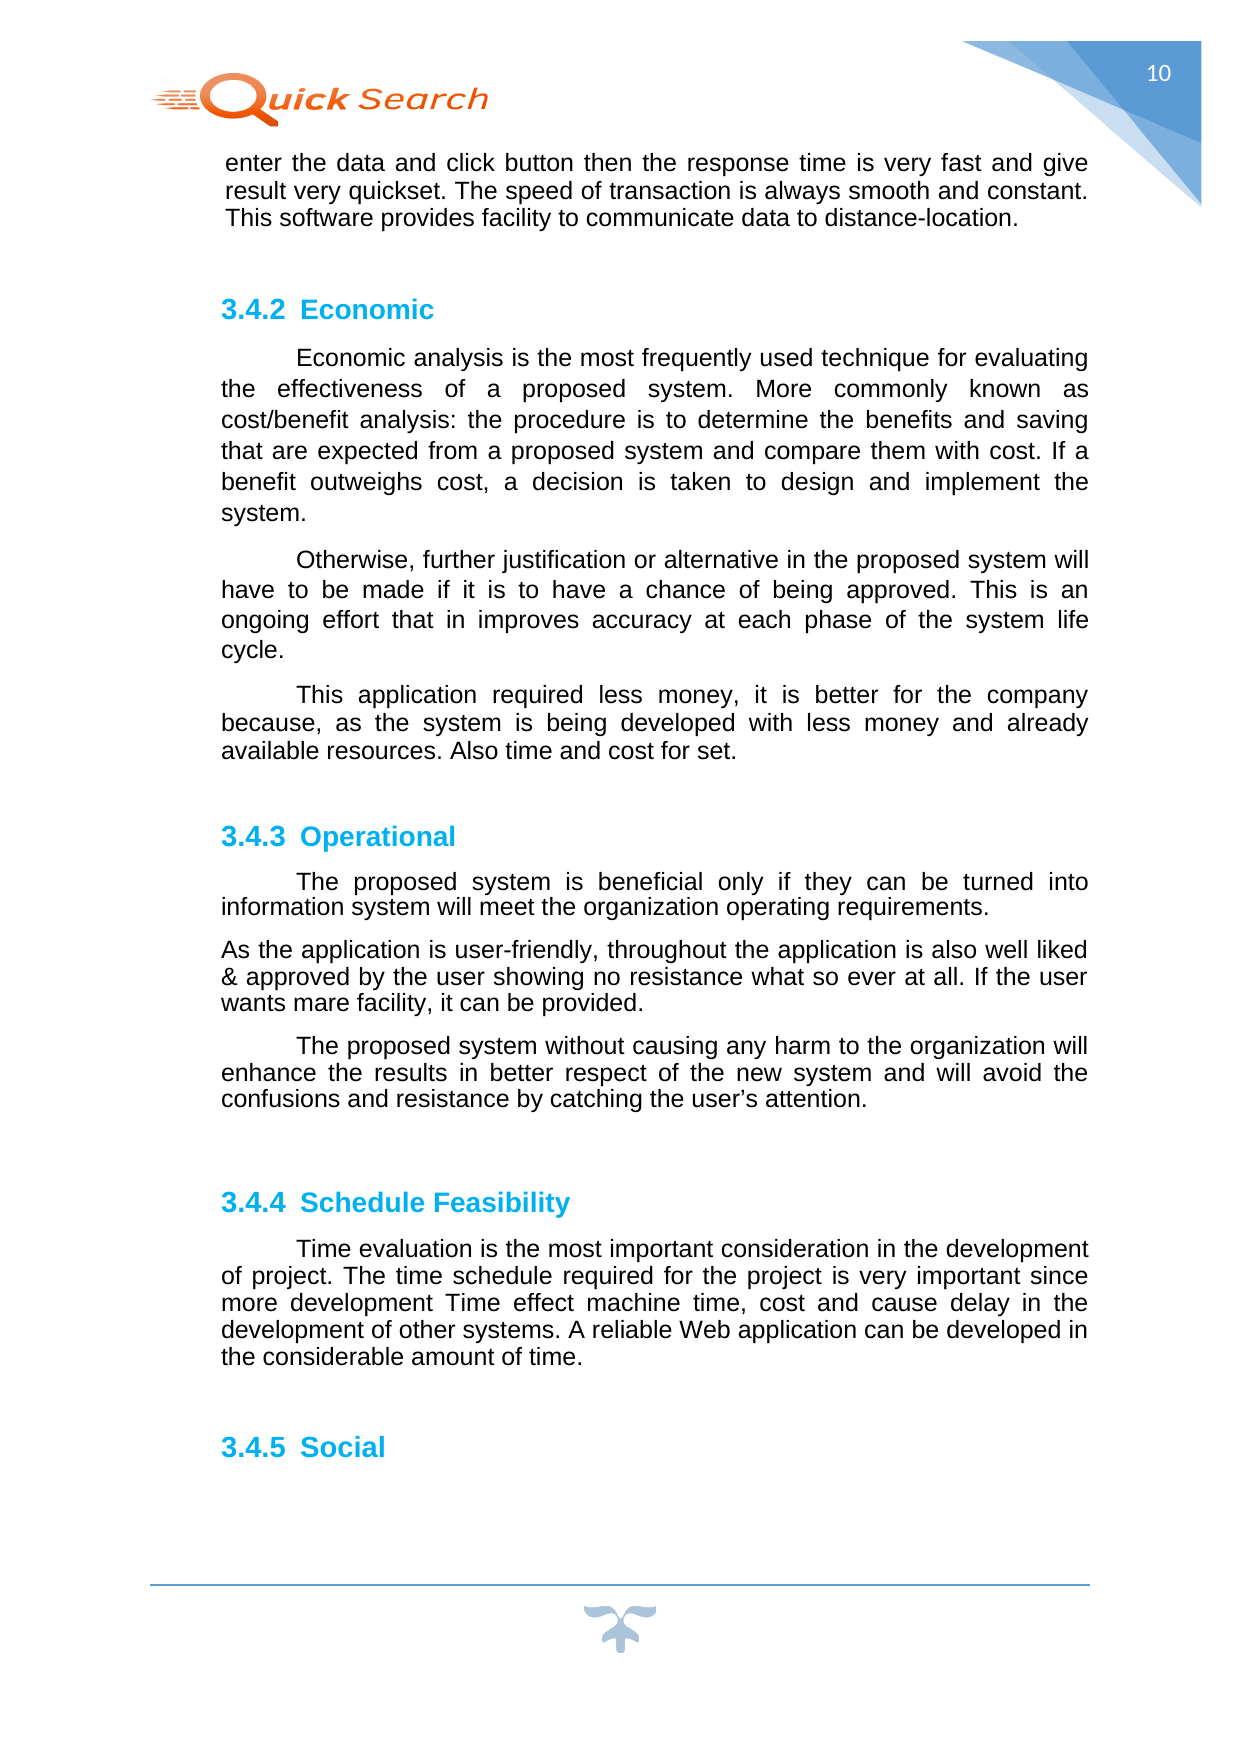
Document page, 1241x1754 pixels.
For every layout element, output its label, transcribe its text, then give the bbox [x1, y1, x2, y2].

text Time evaluation is the most important consideration in the development of project. The time schedule required for the project is very important since more development Time effect machine time, cost and cause delay in the development of other systems. A reliable Web application can be developed in the considerable amount of time. [221, 1235, 1090, 1371]
text Otherwise, further justification or alternative in the proposed system will have to be made if it is to have a chance of being approved. This is an ongoing effort that in improves accuracy at each phase of the system life cycle. [221, 545, 1090, 664]
picture [150, 73, 488, 130]
text 3.4.5 Social [221, 1431, 1090, 1464]
text The proposed system is beneficial only if they can be turned into information system will meet the organization operating requirements. [221, 870, 1090, 921]
picture [962, 41, 1202, 207]
text 3.4.2 Economic [221, 293, 1090, 326]
text 3.4.3 Operational [221, 820, 1090, 853]
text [225, 150, 1090, 232]
text 3.4.4 Schedule Feasibility [221, 1186, 1090, 1219]
text As the application is user-friendly, throughout the application is also well liked & approved by the user showing no resistance what so ever at all. If the user wants mare facility, it can be provided. [221, 938, 1090, 1017]
text This application required less money, it is better for the company because, as the system is being developed with less money and already available resources. Also time and cost for set. [221, 682, 1090, 764]
text Economic analysis is the most frequently used technique for evaluating the effectiveness of a proposed system. More commonly known as cost/benefit analysis: the procedure is to determine the benefits and saving that are expected from a proposed system and compare them with cost. If a benefit outweighs cost, a decision is taken to design and implement the system. [221, 342, 1090, 526]
text The proposed system without causing any harm to the organization will enhance the results in better respect of the new system and will avoid the confusions and resistance by catching the user’s attention. [221, 1034, 1090, 1113]
